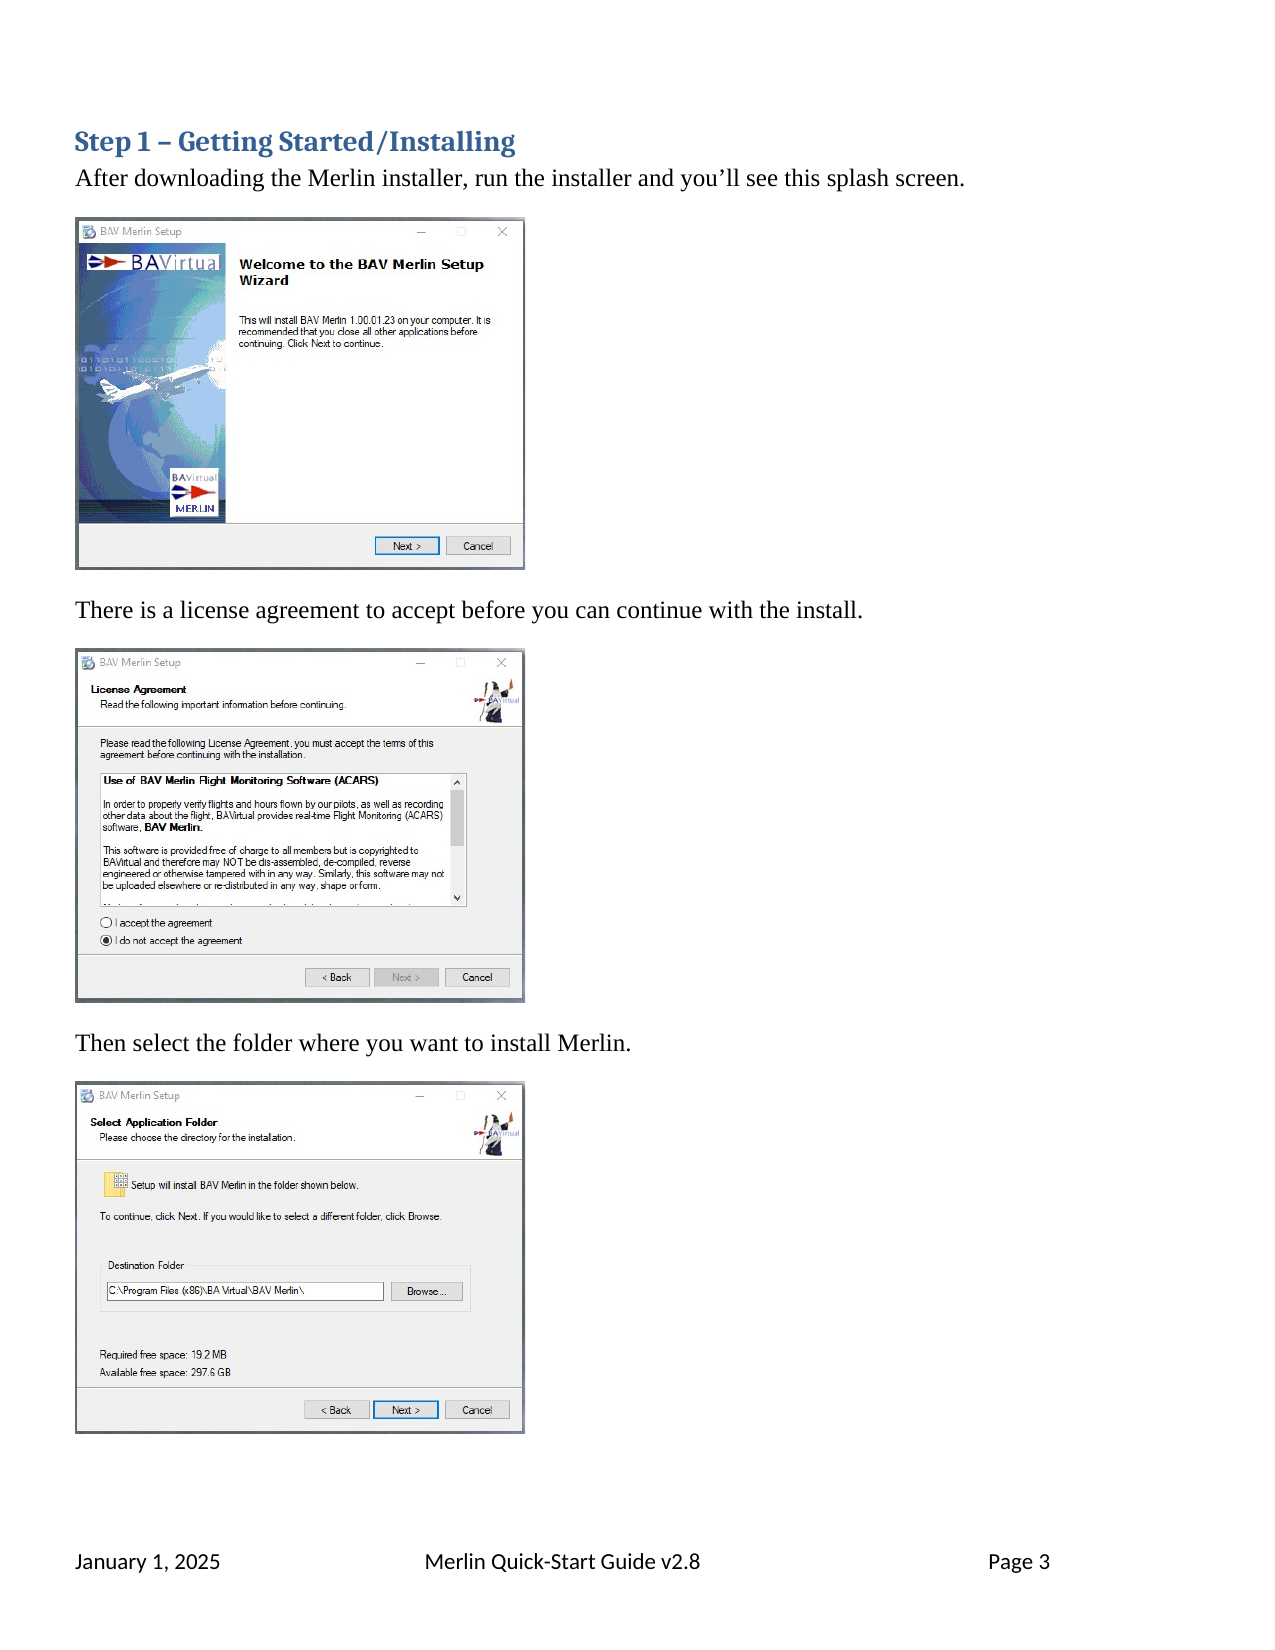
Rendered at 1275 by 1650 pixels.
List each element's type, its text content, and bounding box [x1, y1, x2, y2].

picture [75, 1081, 525, 1434]
picture [75, 217, 525, 570]
subtitle Step 1 – Getting Started/Installing [75, 125, 1200, 158]
picture [75, 648, 525, 1003]
text Then select the folder where you want to install Merlin. [75, 1028, 1200, 1056]
text There is a license agreement to accept before you can continue with the install. [75, 595, 1200, 624]
text After downloading the Merlin installer, run the installer and you’ll see this splash screen. [75, 163, 1200, 192]
